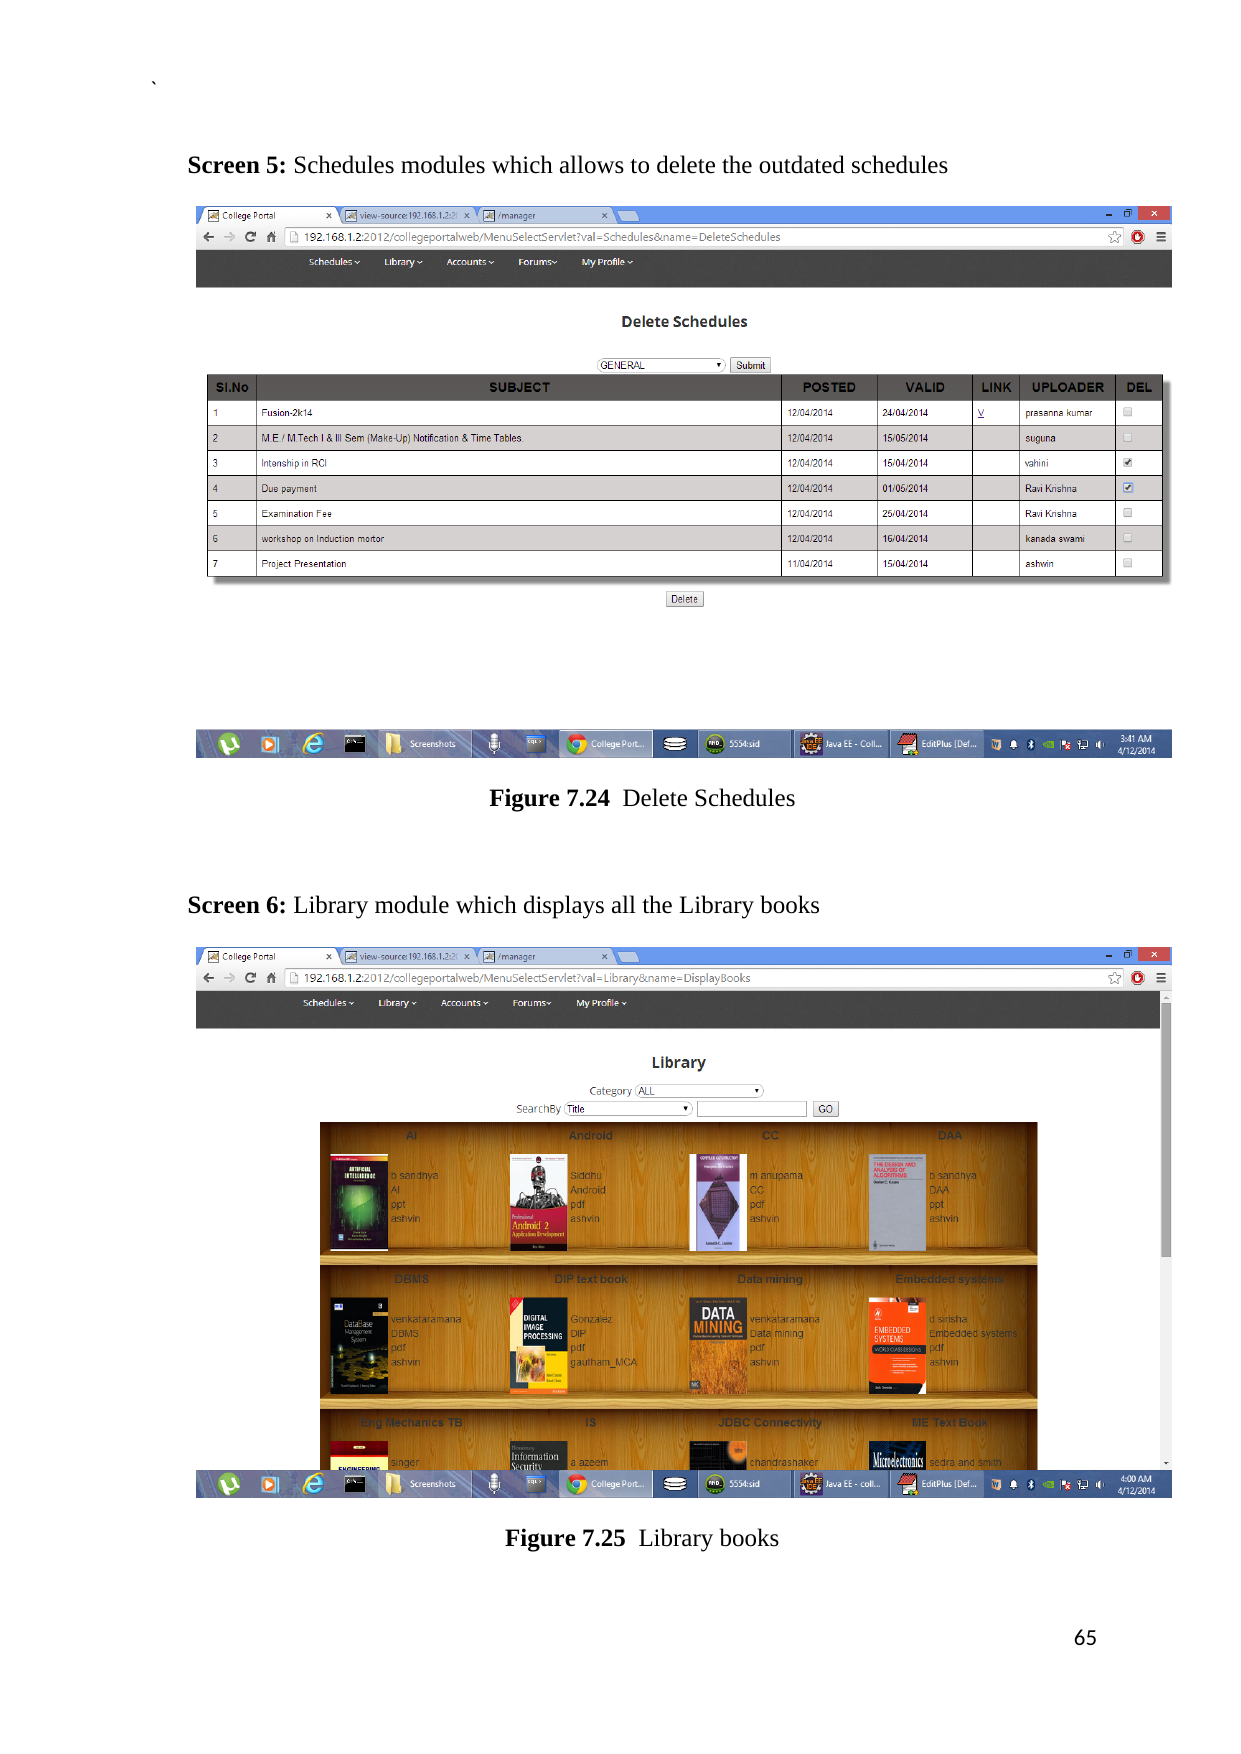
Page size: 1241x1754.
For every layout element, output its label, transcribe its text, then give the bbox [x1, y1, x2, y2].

text Figure 7.25 Library books [187, 1523, 1097, 1552]
text Screen 6: Library module which displays all the Library books [187, 890, 1097, 919]
picture [196, 947, 1172, 1498]
picture [196, 206, 1172, 758]
text Figure 7.24 Delete Schedules [187, 783, 1097, 811]
text Screen 5: Schedules modules which allows to delete the outdated schedules [187, 150, 1097, 179]
